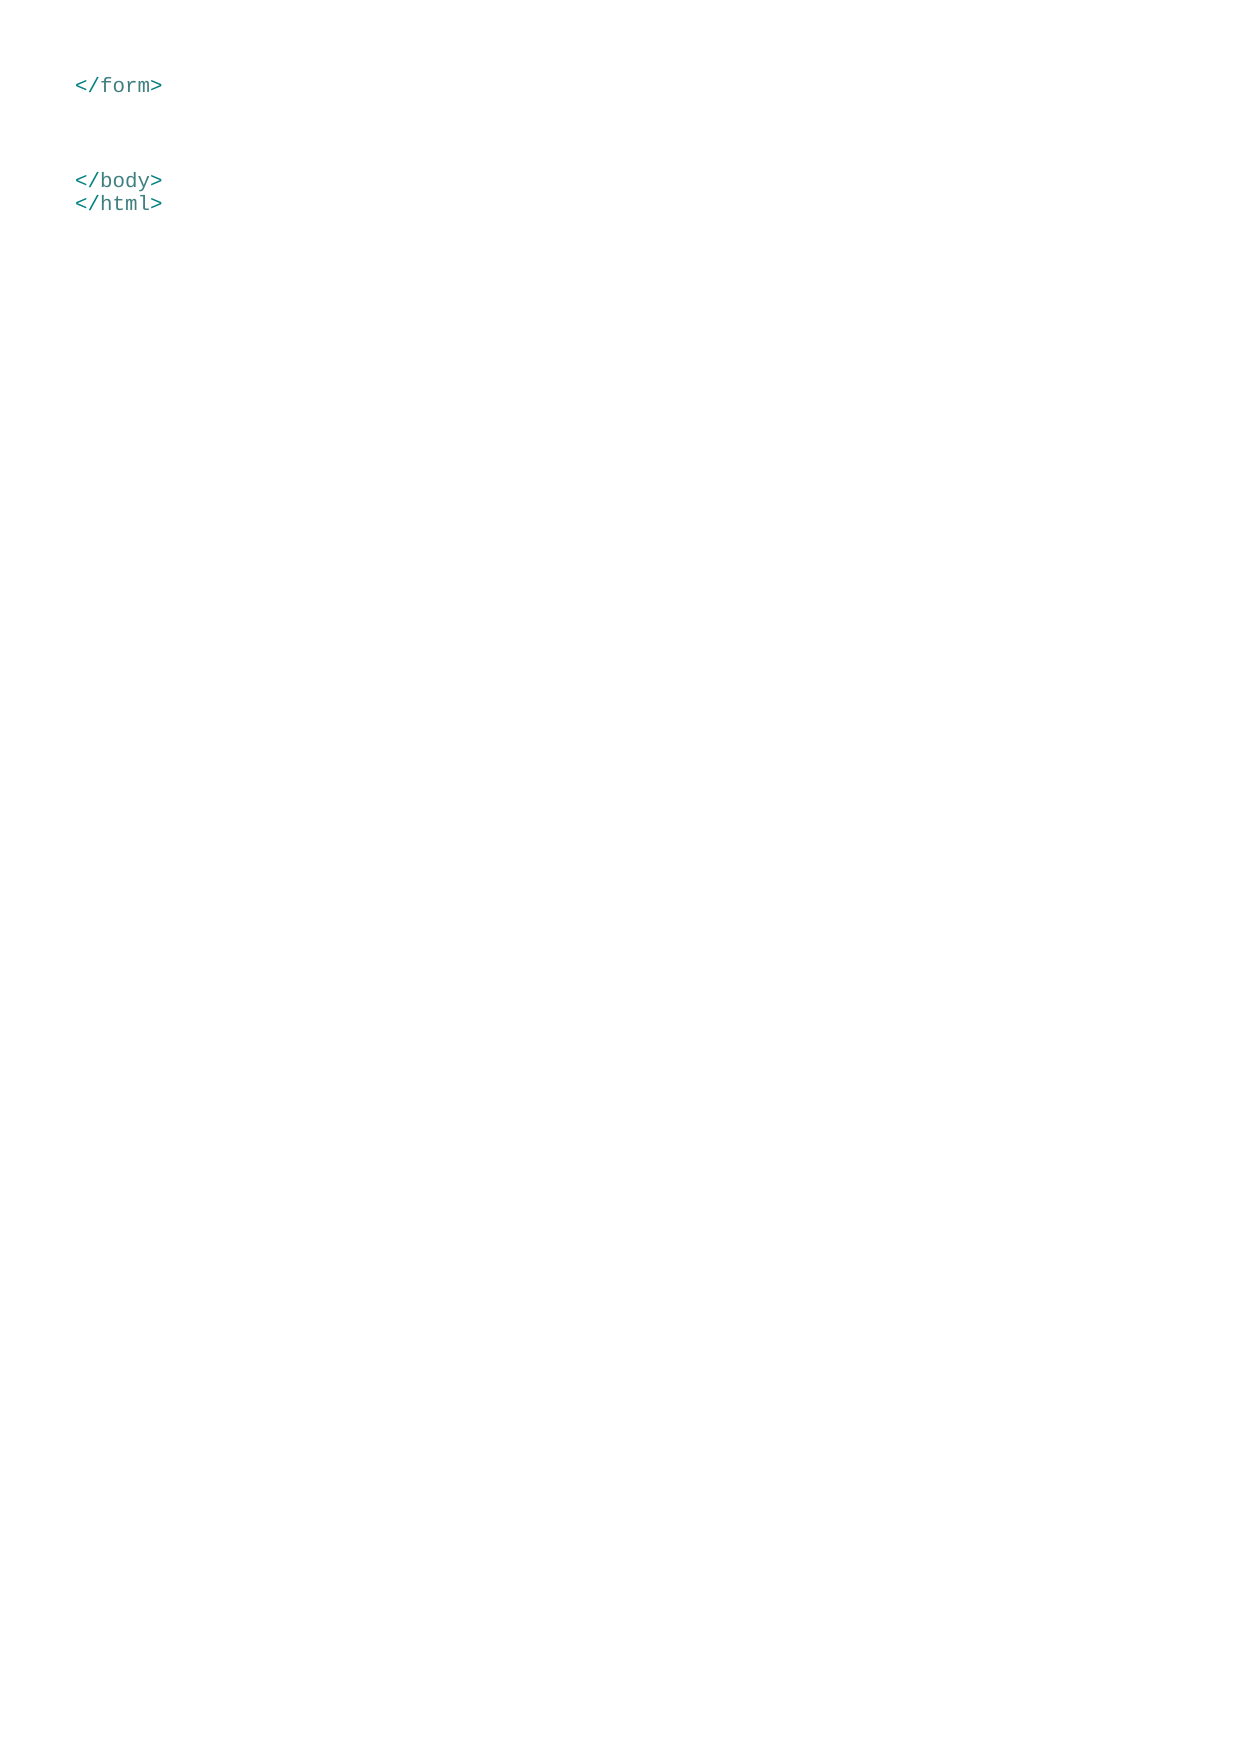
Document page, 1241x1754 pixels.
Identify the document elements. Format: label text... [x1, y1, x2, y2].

text </html> [75, 193, 1165, 217]
text </form> [75, 75, 1165, 99]
text </body> [75, 169, 1165, 193]
